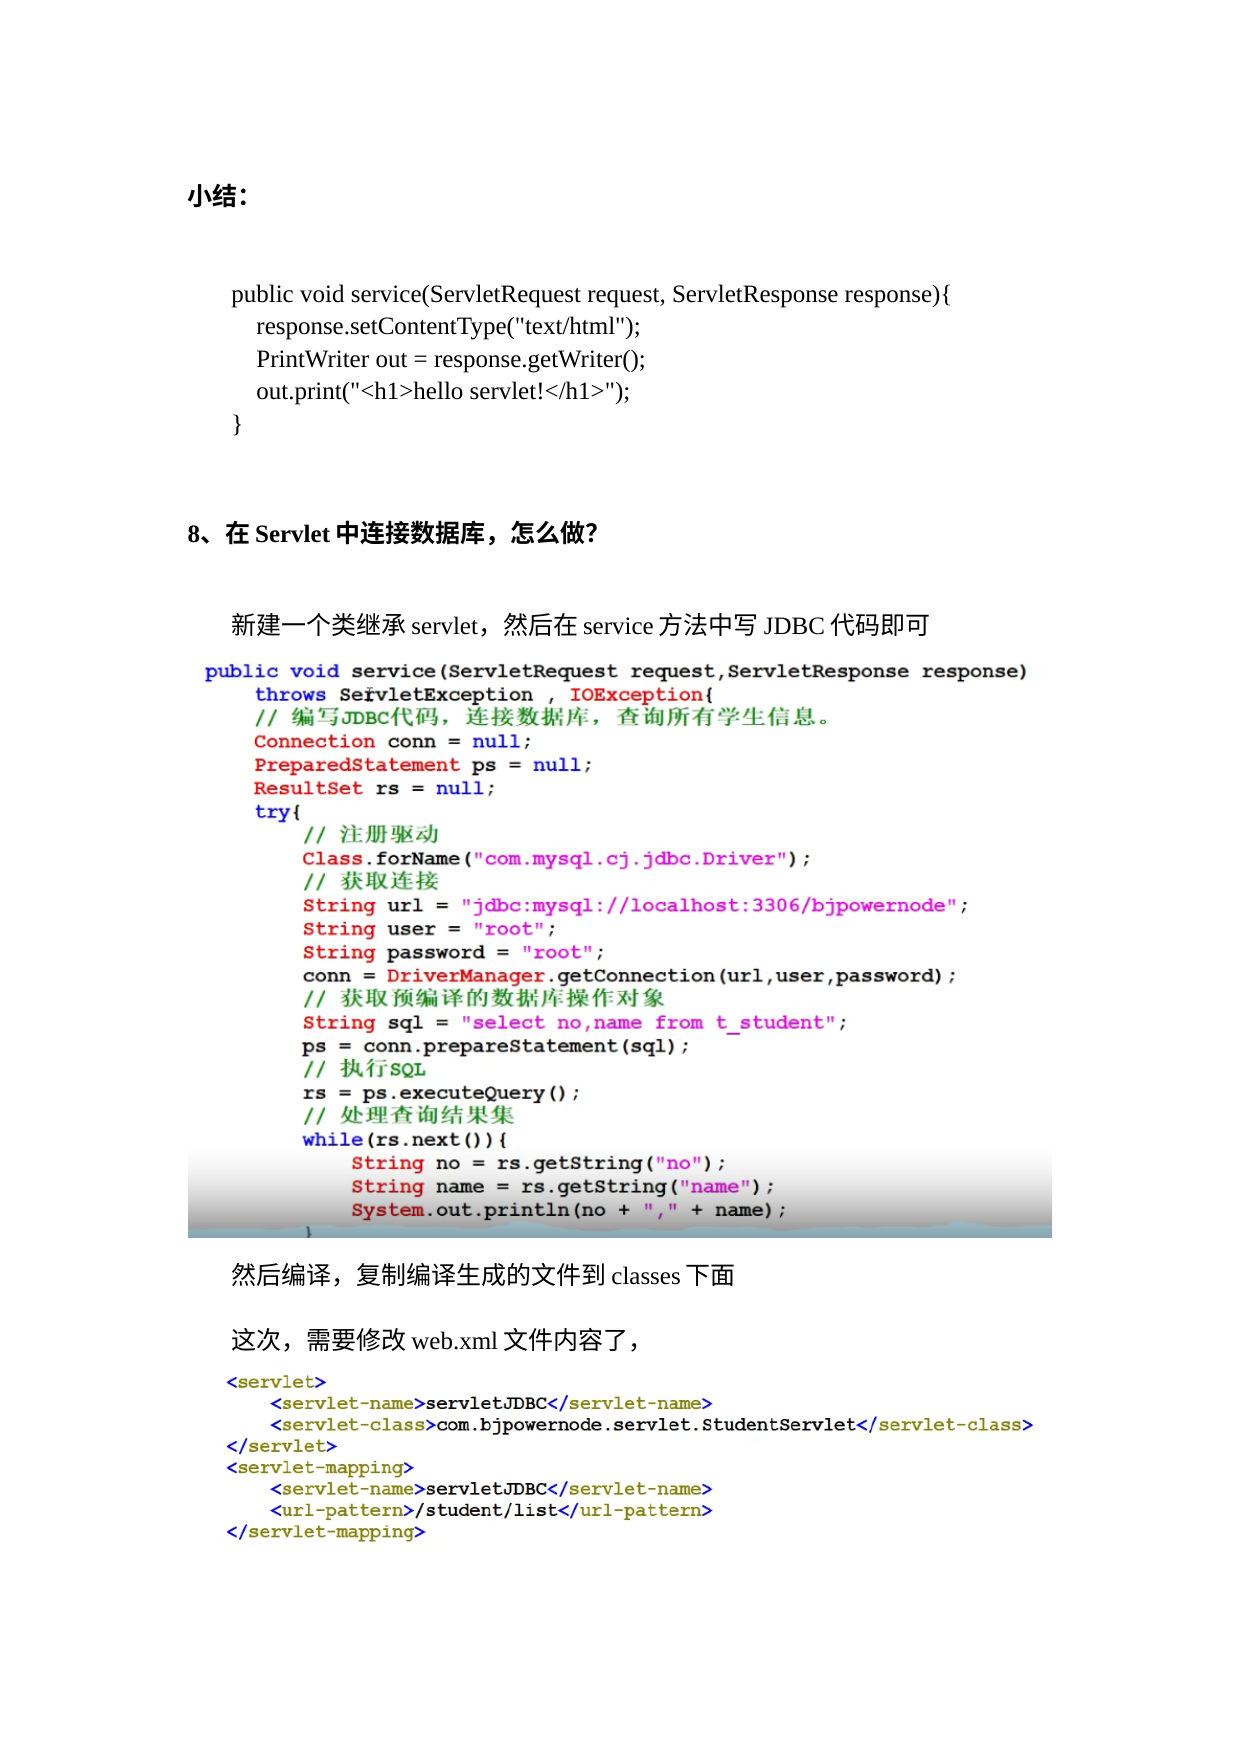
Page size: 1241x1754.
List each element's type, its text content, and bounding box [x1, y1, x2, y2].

text 这次，需要修改web.xml文件内容了， [187, 1306, 1053, 1371]
text 新建一个类继承servlet，然后在service方法中写JDBC代码即可 [187, 591, 1053, 656]
text } [187, 407, 1053, 439]
text 然后编译，复制编译生成的文件到classes下面 [187, 1241, 1053, 1306]
subtitle 8、在Servlet中连接数据库，怎么做？ [187, 499, 1053, 564]
text PrintWriter out = response.getWriter(); [187, 342, 1053, 374]
picture [187, 1371, 1053, 1548]
picture [188, 656, 1053, 1238]
text public void service(ServletRequest request, ServletResponse response){ [187, 277, 1053, 309]
subtitle 小结： [187, 162, 1053, 227]
text response.setContentType("text/html"); [187, 309, 1053, 342]
text out.print("<h1>hello servlet!</h1>"); [187, 374, 1053, 407]
